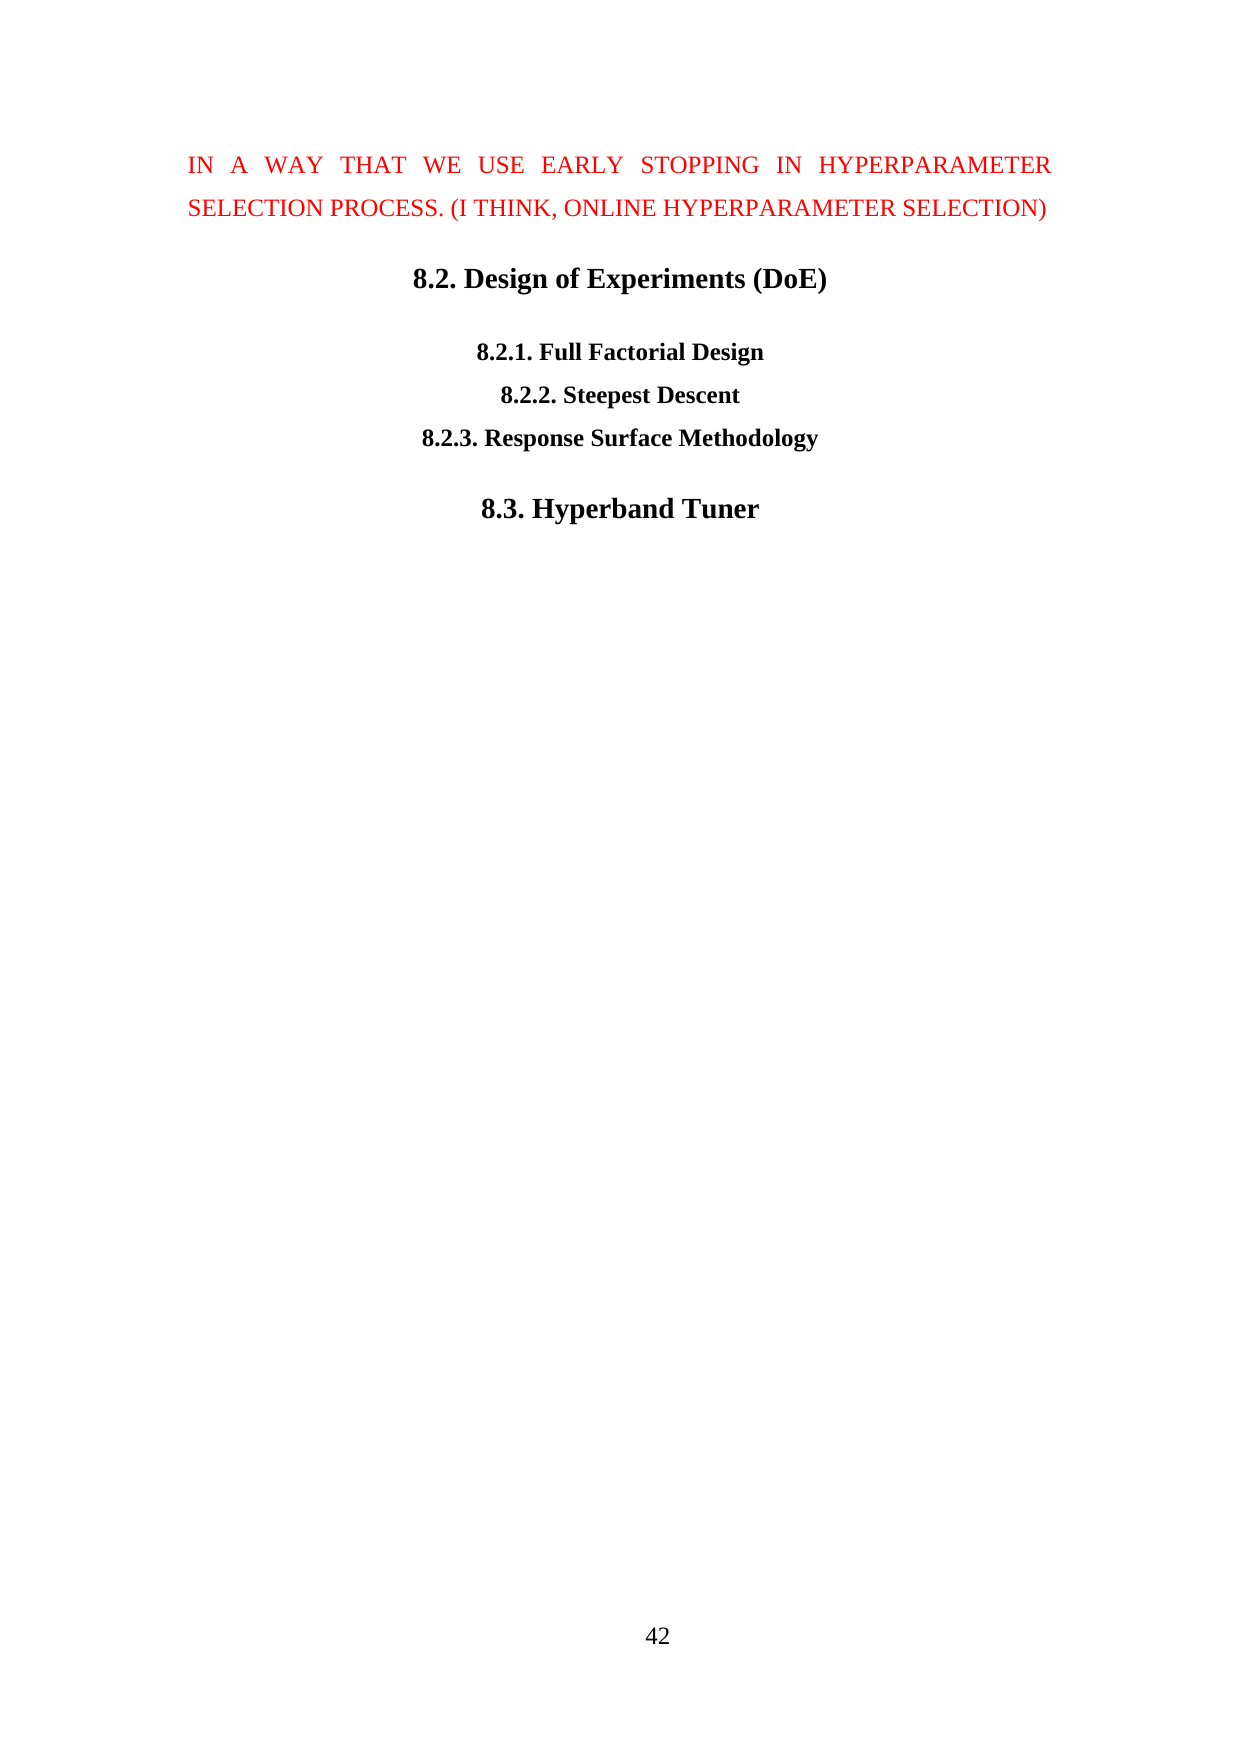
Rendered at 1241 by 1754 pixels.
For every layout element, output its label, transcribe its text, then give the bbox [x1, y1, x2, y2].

subtitle Response Surface Methodology [187, 423, 1053, 452]
subtitle Design of Experiments (DoE) [187, 261, 1053, 295]
subtitle Hyperband Tuner [187, 491, 1053, 524]
subtitle Steepest Descent [187, 380, 1053, 408]
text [187, 150, 1053, 222]
subtitle Full Factorial Design [187, 337, 1053, 365]
